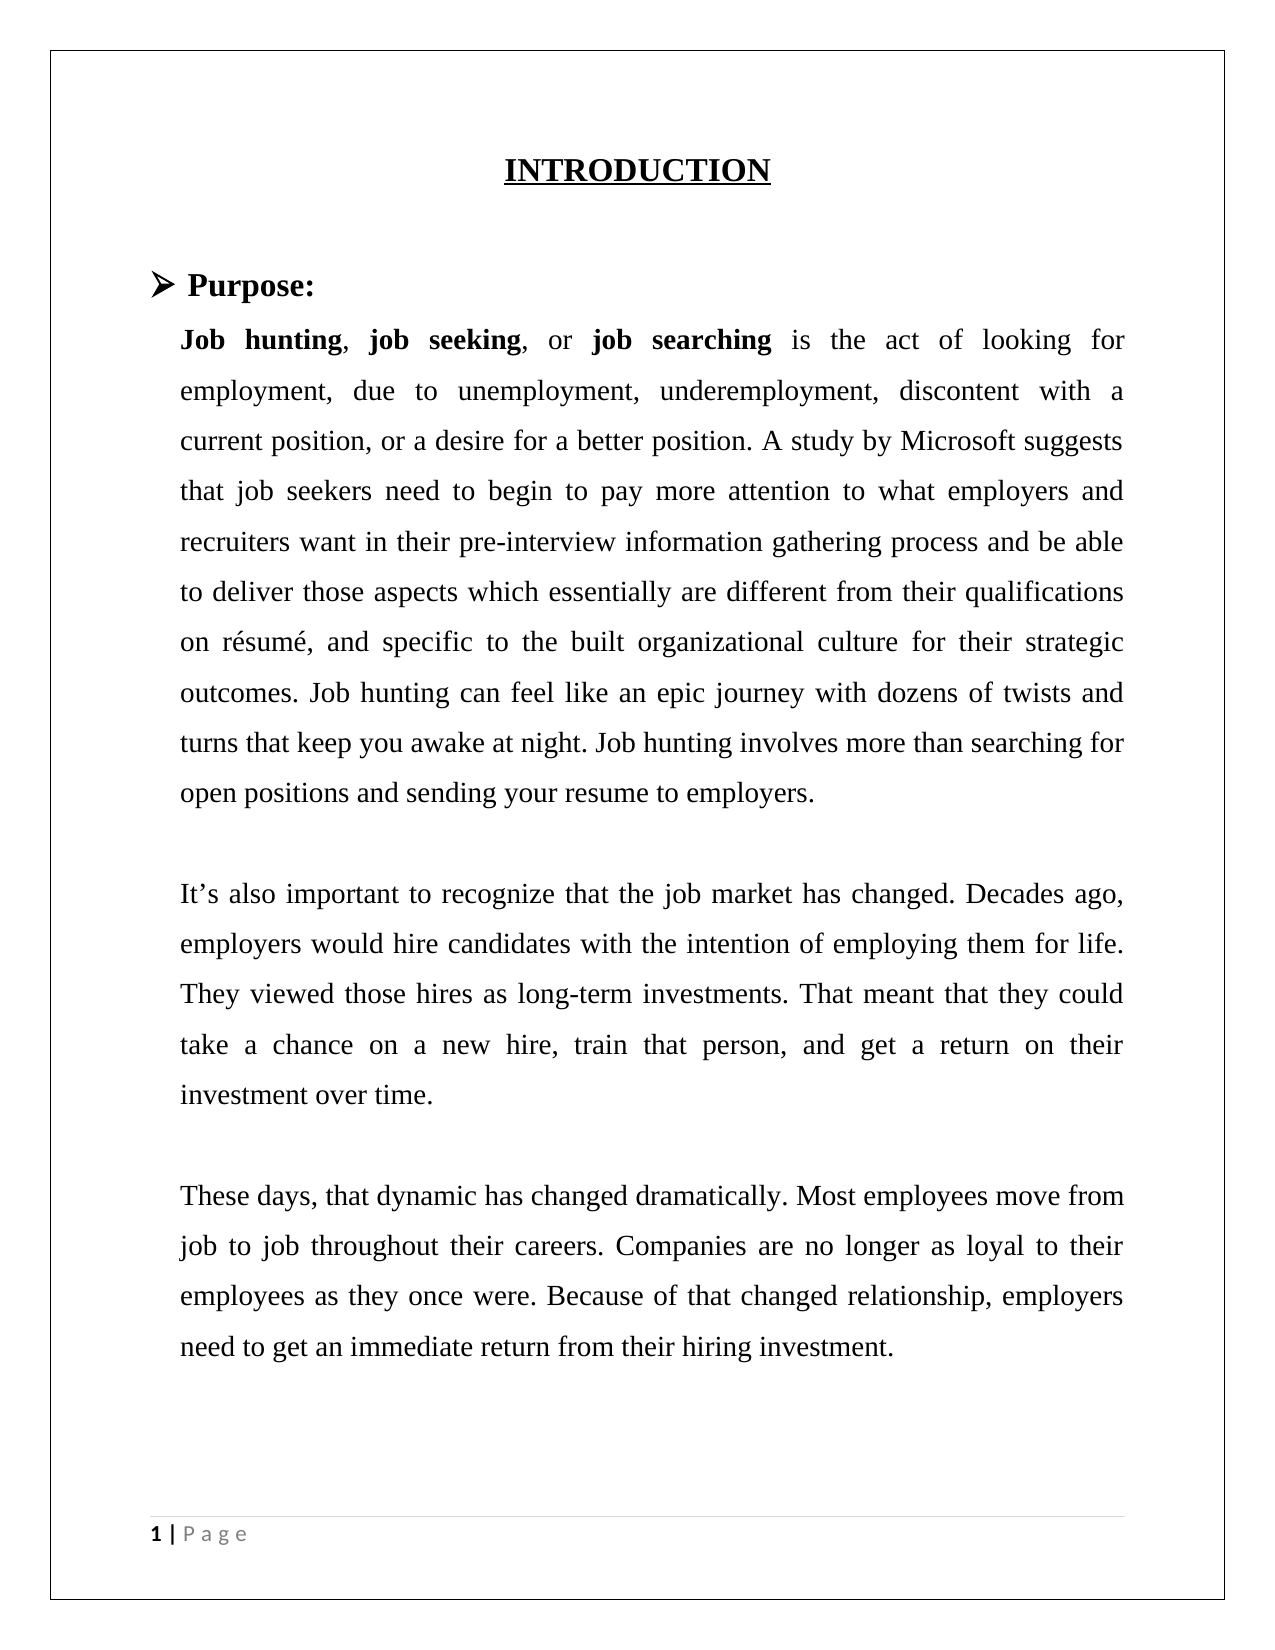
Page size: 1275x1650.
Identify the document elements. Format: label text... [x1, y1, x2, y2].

text INTRODUCTION [150, 150, 1125, 188]
text Job hunting, job seeking, or job searching is the act of looking for employment, due to unemployment, underemployment, discontent with a current position, or a desire for a better position. A study by Microsoft suggests that job seekers need to begin to pay more attention to what employers and recruiters want in their pre-interview information gathering process and be able to deliver those aspects which essentially are different from their qualifications on résumé, and specific to the built organizational culture for their strategic outcomes. Job hunting can feel like an epic journey with dozens of twists and turns that keep you awake at night. Job hunting involves more than searching for open positions and sending your resume to employers. [180, 322, 1125, 809]
list Purpose: [150, 265, 1125, 303]
text These days, that dynamic has changed dramatically. Most employees move from job to job throughout their careers. Companies are no longer as loyal to their employees as they once were. Because of that changed relationship, employers need to get an immediate return from their hiring investment. [180, 1178, 1125, 1362]
text It’s also important to recognize that the job market has changed. Decades ago, employers would hire candidates with the intention of employing them for life. They viewed those hires as long-term investments. That meant that they could take a chance on a new hire, train that person, and get a return on their investment over time. [180, 876, 1125, 1111]
